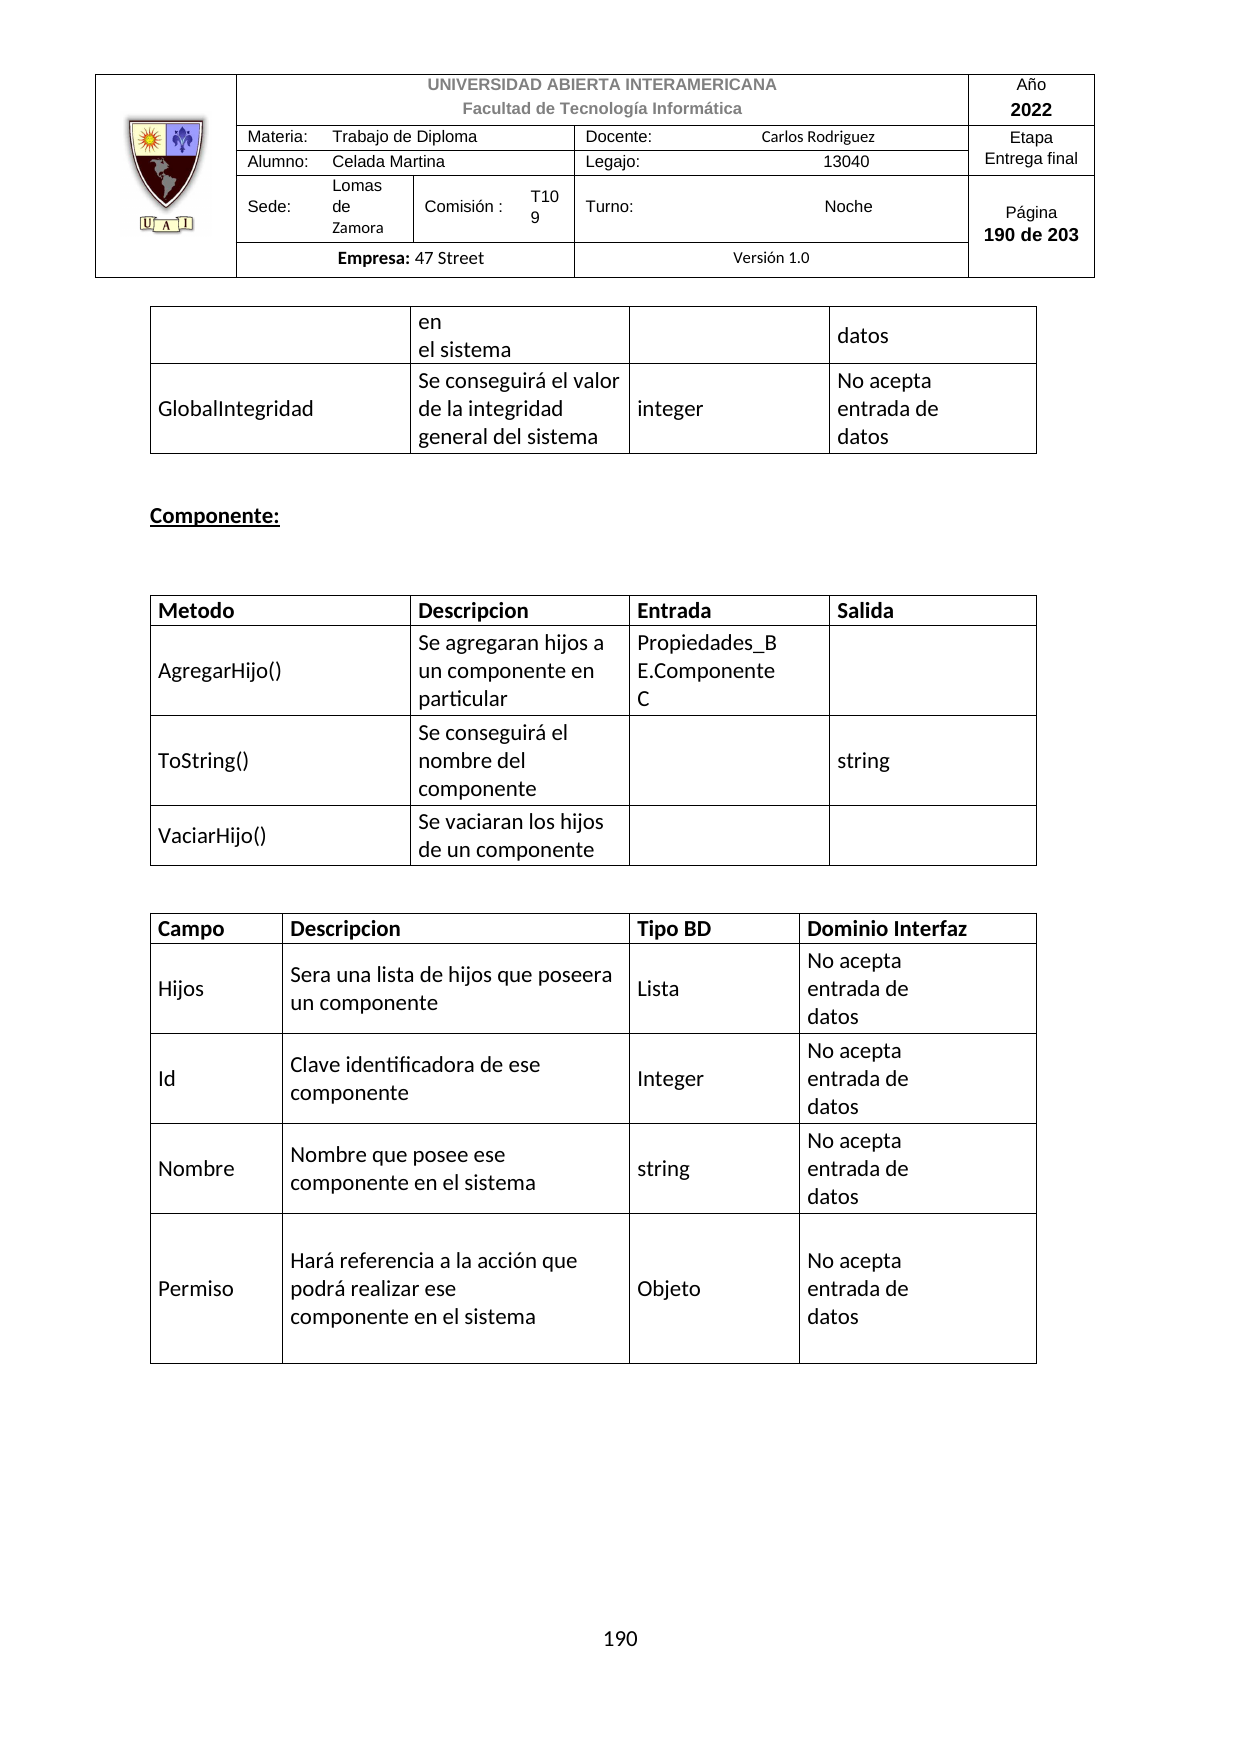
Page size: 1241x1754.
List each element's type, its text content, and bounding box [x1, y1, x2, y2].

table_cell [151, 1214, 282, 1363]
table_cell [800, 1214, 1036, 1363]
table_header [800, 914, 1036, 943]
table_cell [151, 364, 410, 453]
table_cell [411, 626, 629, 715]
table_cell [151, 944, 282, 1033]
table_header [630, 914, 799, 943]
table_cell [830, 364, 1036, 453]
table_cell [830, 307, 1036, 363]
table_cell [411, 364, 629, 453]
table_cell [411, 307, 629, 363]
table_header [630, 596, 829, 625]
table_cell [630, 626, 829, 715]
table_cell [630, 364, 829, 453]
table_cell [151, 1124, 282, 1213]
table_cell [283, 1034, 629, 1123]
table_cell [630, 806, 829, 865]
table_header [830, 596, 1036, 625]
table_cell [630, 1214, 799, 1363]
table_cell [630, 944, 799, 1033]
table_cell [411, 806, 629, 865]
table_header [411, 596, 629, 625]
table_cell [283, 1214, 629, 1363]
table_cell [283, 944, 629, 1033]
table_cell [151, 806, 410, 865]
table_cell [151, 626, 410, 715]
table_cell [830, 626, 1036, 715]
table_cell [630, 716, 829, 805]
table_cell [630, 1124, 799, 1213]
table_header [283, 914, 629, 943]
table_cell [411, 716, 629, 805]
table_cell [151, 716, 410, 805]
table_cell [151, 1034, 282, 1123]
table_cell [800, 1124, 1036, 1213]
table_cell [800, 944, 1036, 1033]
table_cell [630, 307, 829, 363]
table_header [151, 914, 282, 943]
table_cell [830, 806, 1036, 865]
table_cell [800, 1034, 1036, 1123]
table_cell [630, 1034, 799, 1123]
text Componente: [150, 501, 1090, 529]
picture [120, 111, 212, 237]
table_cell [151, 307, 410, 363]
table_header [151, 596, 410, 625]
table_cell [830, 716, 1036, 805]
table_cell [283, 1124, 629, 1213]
